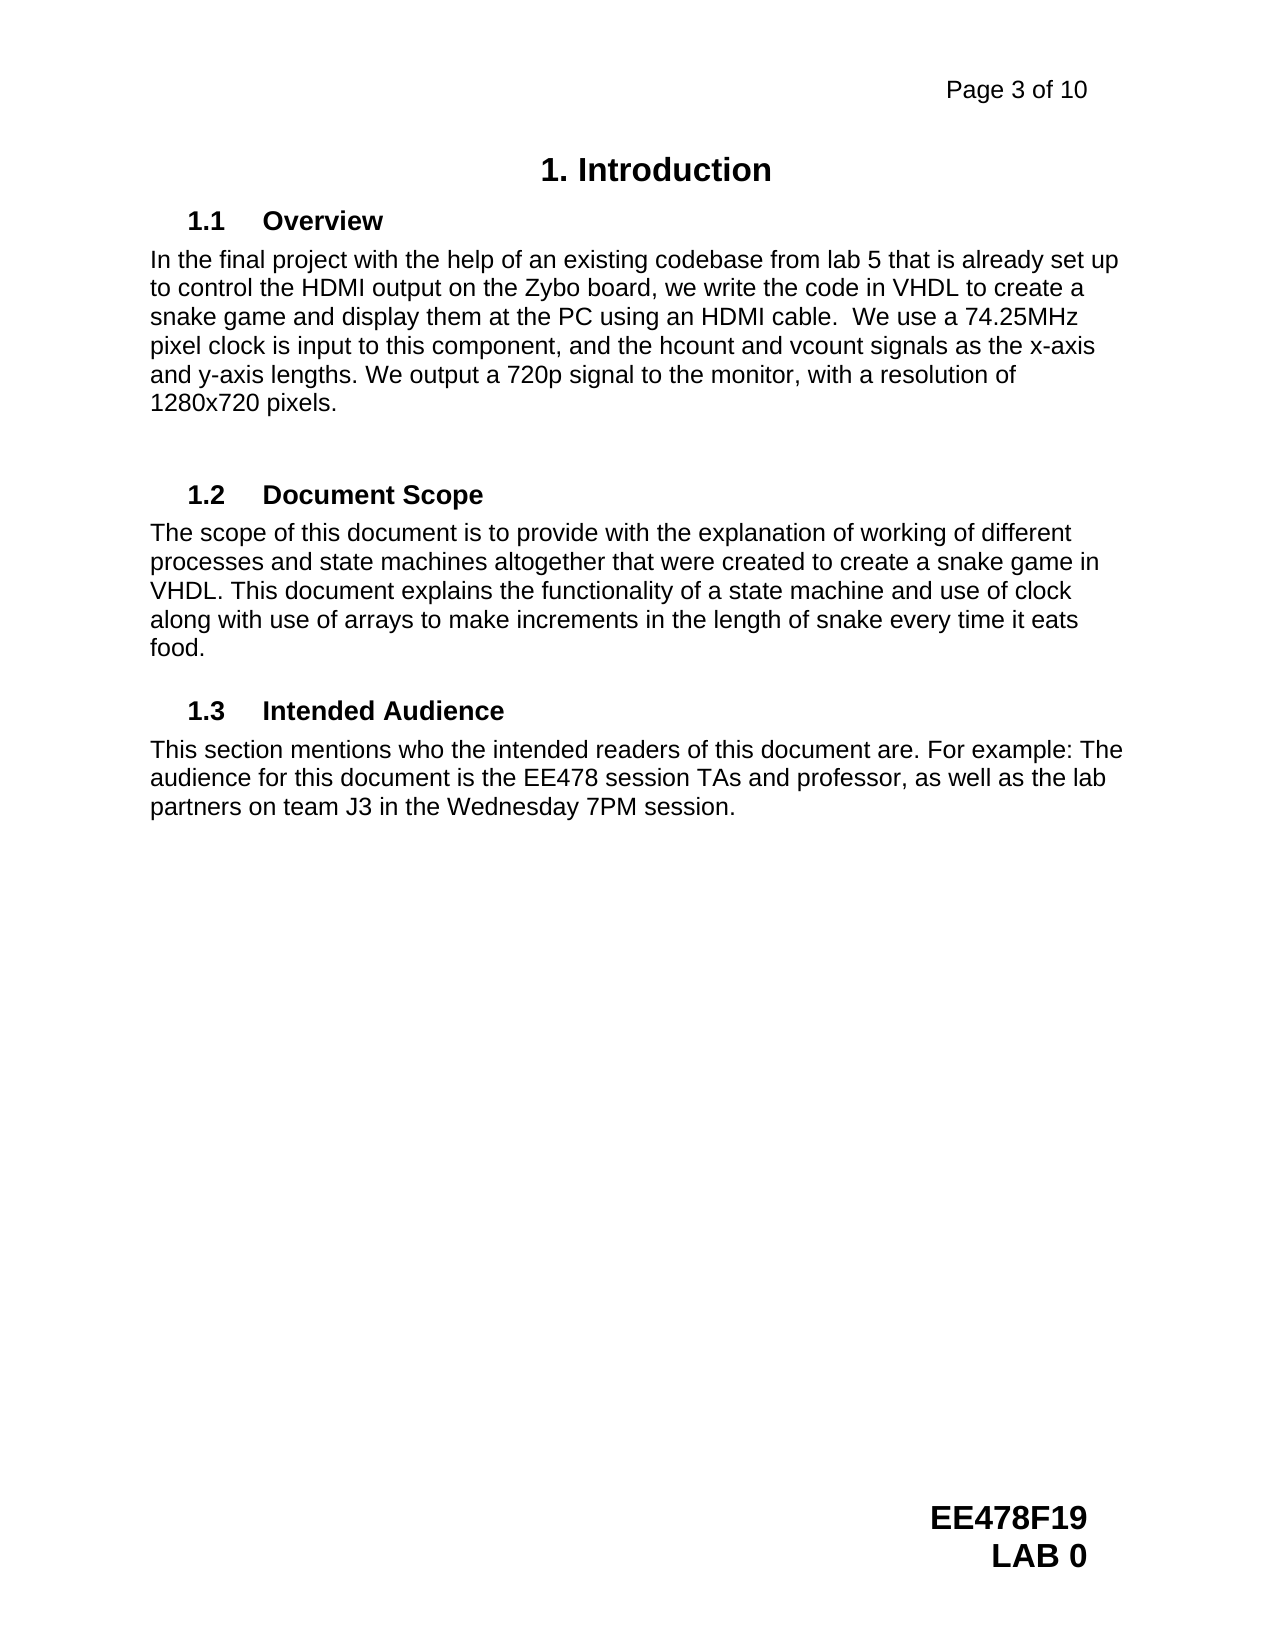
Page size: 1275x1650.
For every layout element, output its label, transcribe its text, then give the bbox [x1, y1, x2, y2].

subtitle Intended Audience [187, 695, 1125, 726]
text This section mentions who the intended readers of this document are. For example: The audience for this document is the EE478 session TAs and professor, as well as the lab partners on team J3 in the Wednesday 7PM session. [150, 735, 1125, 821]
subtitle Document Scope [187, 479, 1125, 510]
subtitle Overview [187, 205, 1125, 236]
subtitle Introduction [187, 150, 1125, 188]
text In the final project with the help of an existing codebase from lab 5 that is already set up to control the HDMI output on the Zybo board, we write the code in VHDL to create a snake game and display them at the PC using an HDMI cable. We use a 74.25MHz pixel clock is input to this component, and the hcount and vcount signals as the x-axis and y-axis lengths. We output a 720p signal to the monitor, with a resolution of 1280x720 pixels. [150, 245, 1125, 417]
text The scope of this document is to provide with the explanation of working of different processes and state machines altogether that were created to create a snake game in VHDL. This document explains the functionality of a state machine and use of clock along with use of arrays to make increments in the length of snake every time it eats food. [150, 518, 1125, 662]
